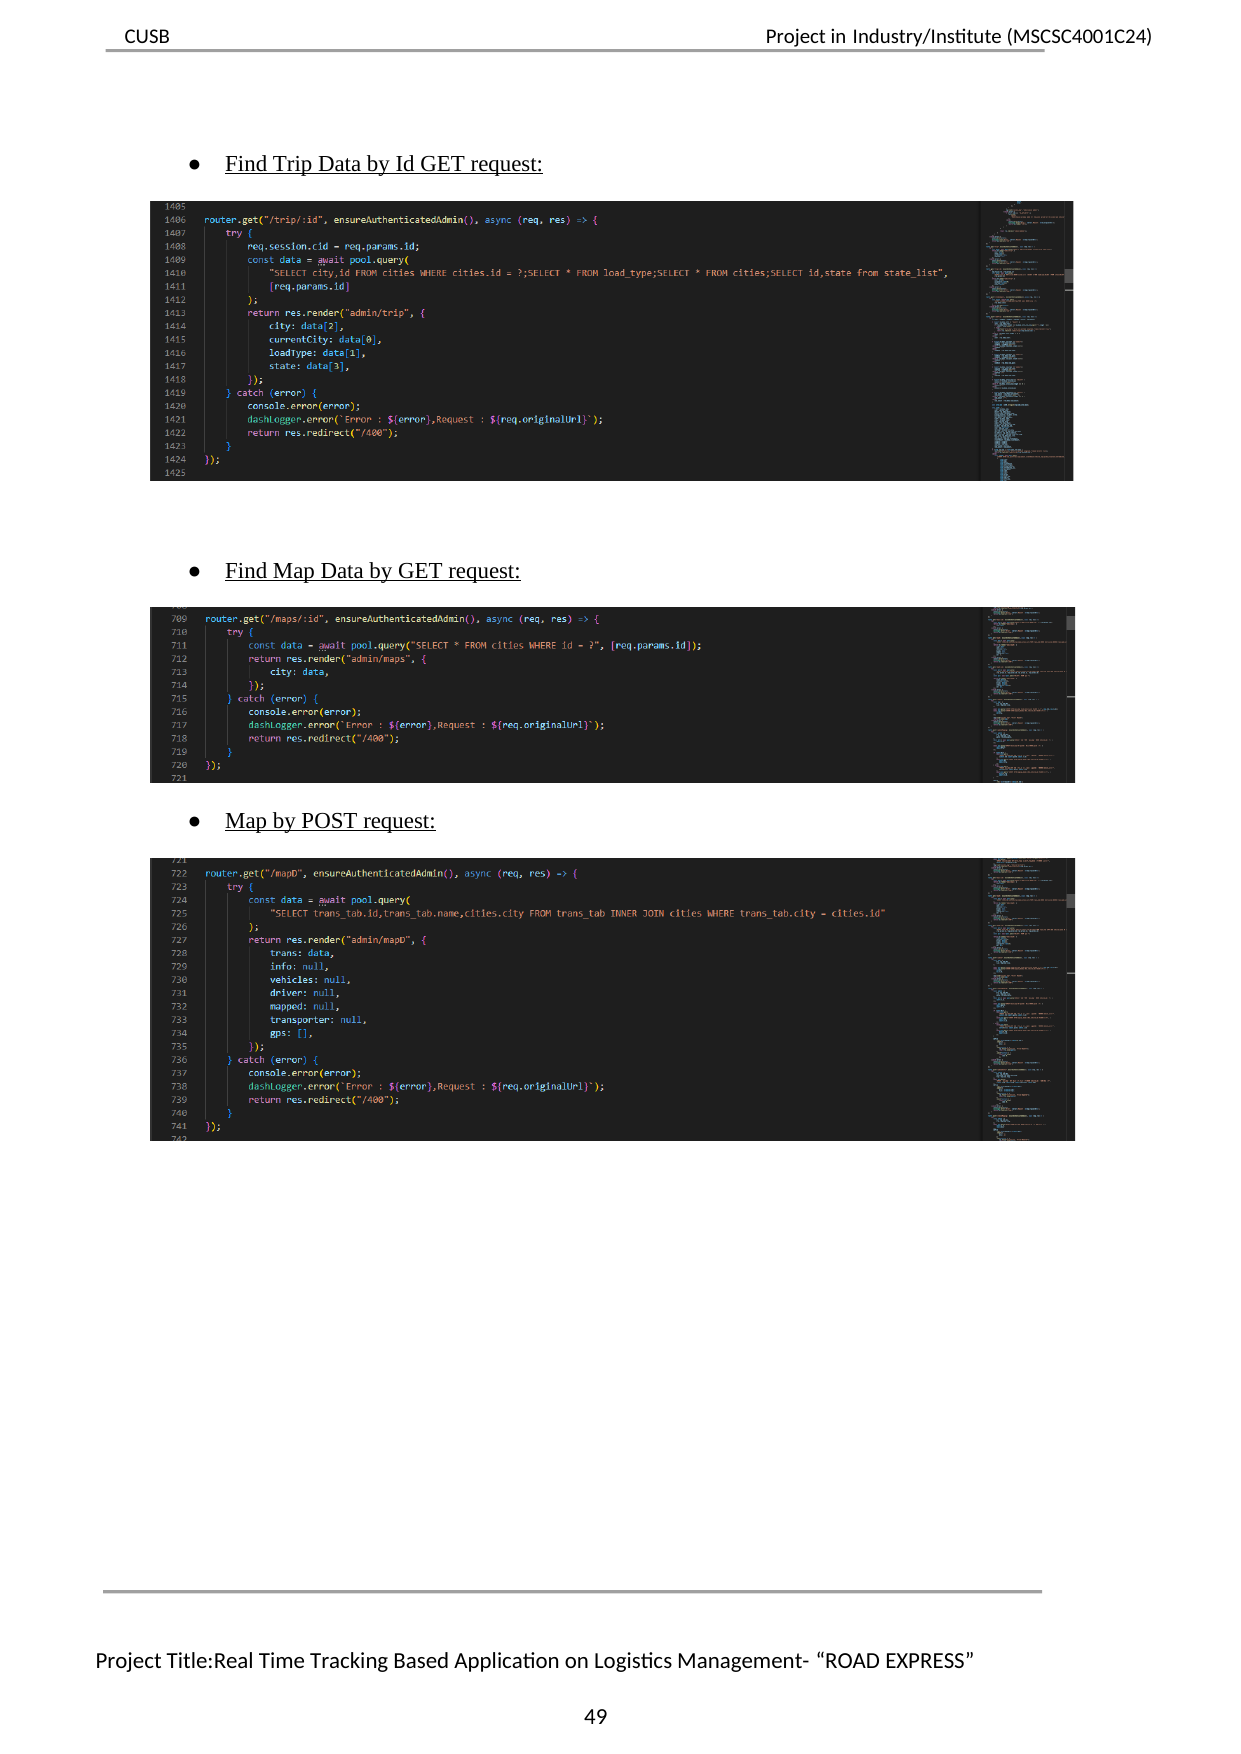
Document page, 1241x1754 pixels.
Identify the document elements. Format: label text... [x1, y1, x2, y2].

list Map by POST request: [187, 807, 1106, 833]
list Find Trip Data by Id GET request: [187, 150, 1106, 176]
picture [150, 201, 1074, 481]
picture [150, 858, 1075, 1141]
picture [150, 607, 1075, 783]
list Find Map Data by GET request: [187, 557, 1106, 583]
